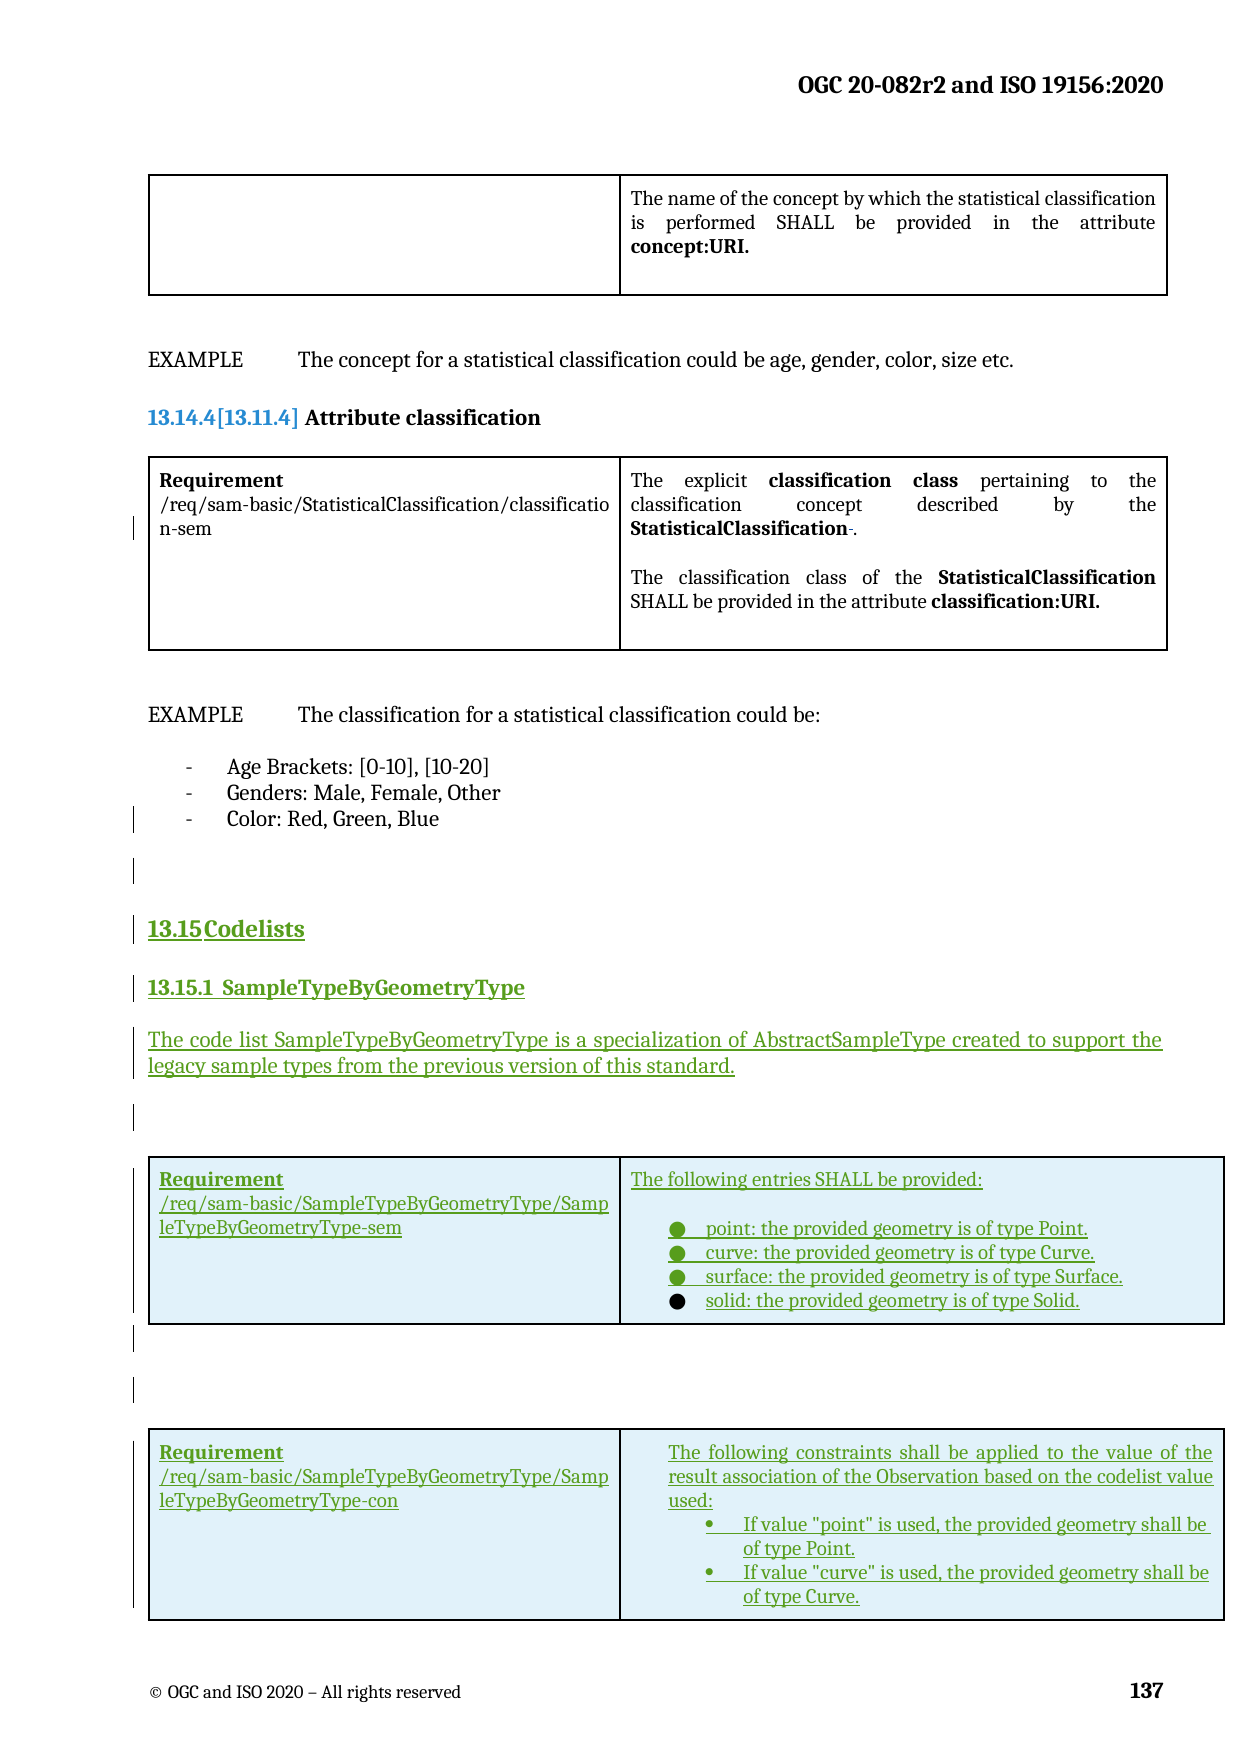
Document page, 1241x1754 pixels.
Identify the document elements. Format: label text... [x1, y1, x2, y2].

subtitle Attribute classification [148, 405, 1163, 431]
list Color: Red, Green, Blue [185, 806, 1163, 833]
text EXAMPLE The classification for a statistical classification could be: [148, 702, 1163, 728]
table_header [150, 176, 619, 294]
text EXAMPLE The concept for a statistical classification could be age, gender, color, size etc. [148, 347, 1163, 373]
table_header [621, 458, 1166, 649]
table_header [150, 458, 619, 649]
list Genders: Male, Female, Other [185, 780, 1163, 806]
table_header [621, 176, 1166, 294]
list Age Brackets: [0-10], [10-20] [185, 753, 1163, 780]
